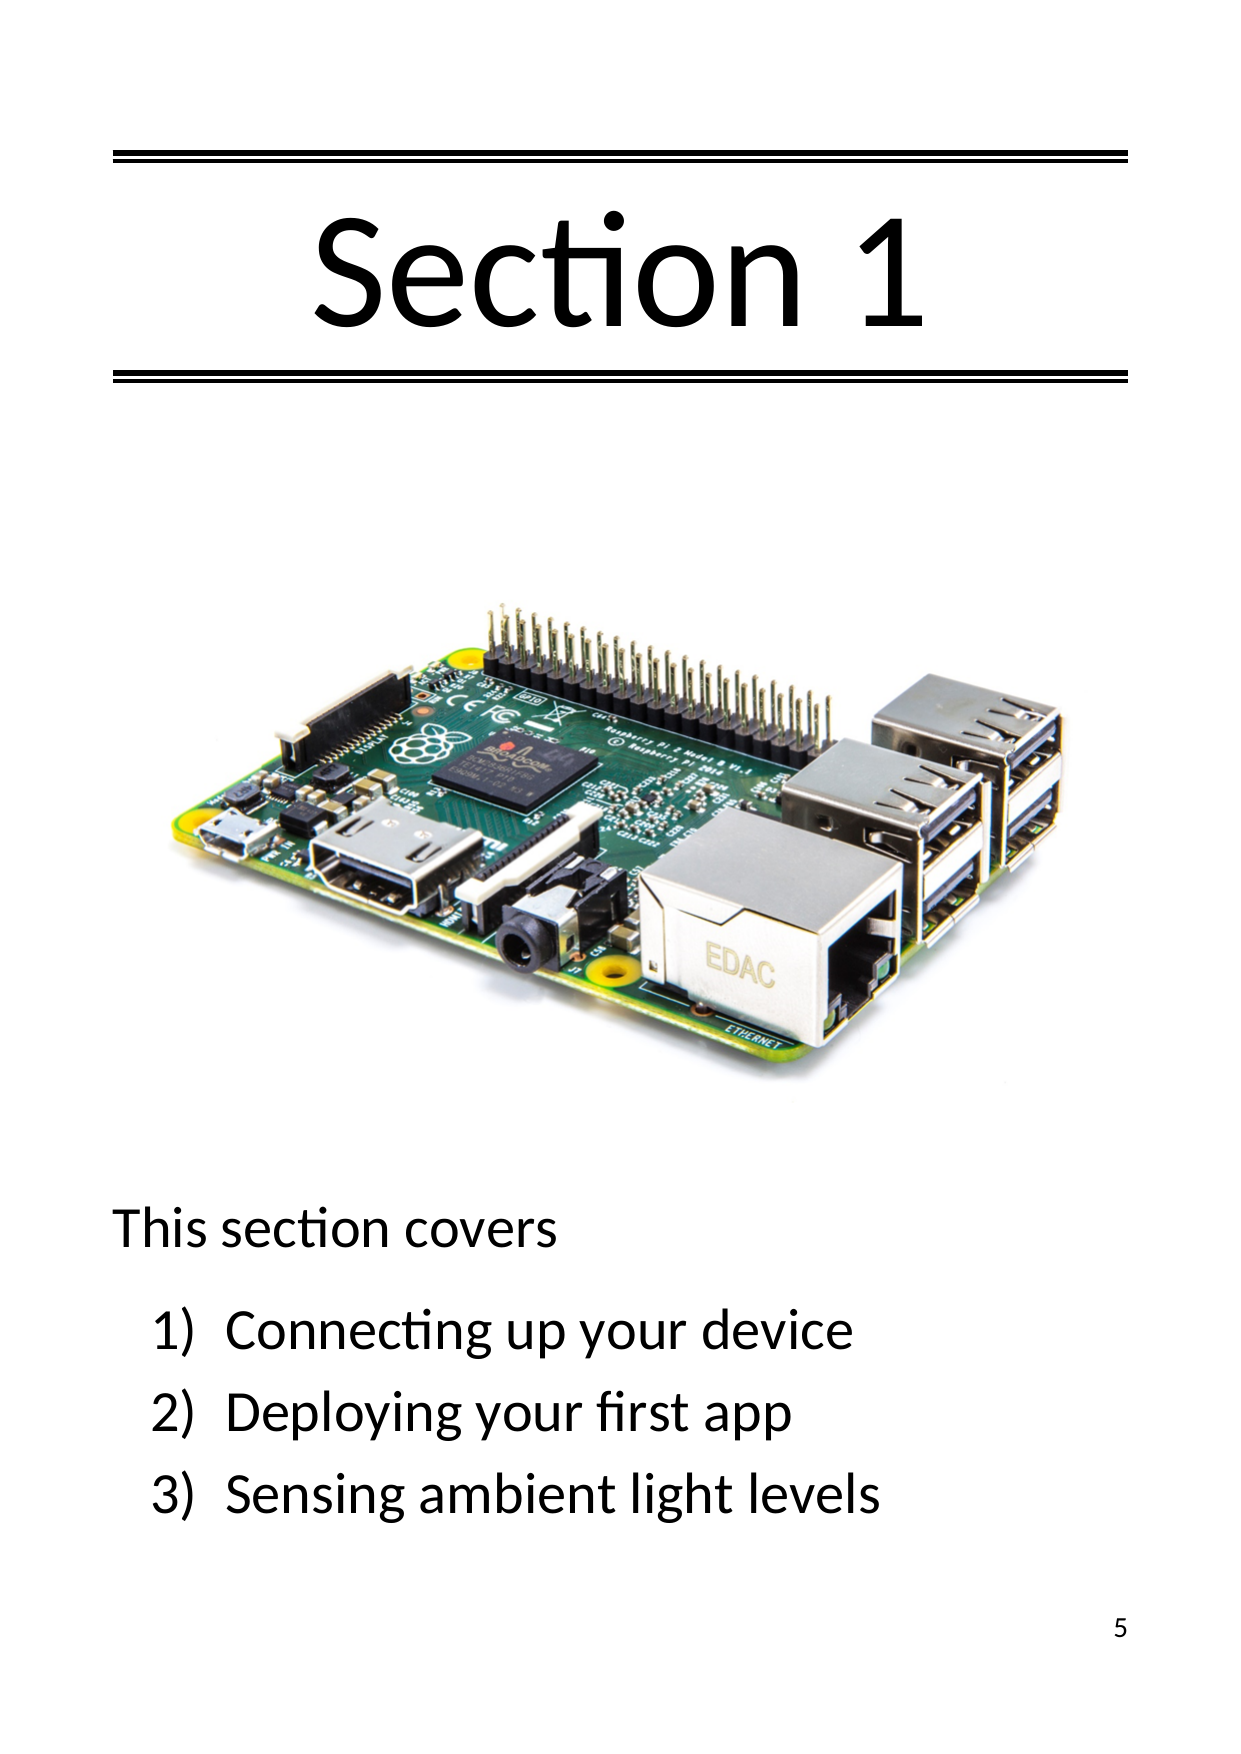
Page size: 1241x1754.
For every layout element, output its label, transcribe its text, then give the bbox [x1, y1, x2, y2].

picture [139, 557, 1102, 1103]
list Deploying your first app [150, 1375, 1128, 1446]
list Connecting up your device [150, 1293, 1128, 1364]
text This section covers [112, 1190, 1128, 1262]
subtitle Section 1 [112, 160, 1128, 383]
list Sensing ambient light levels [150, 1457, 1128, 1528]
